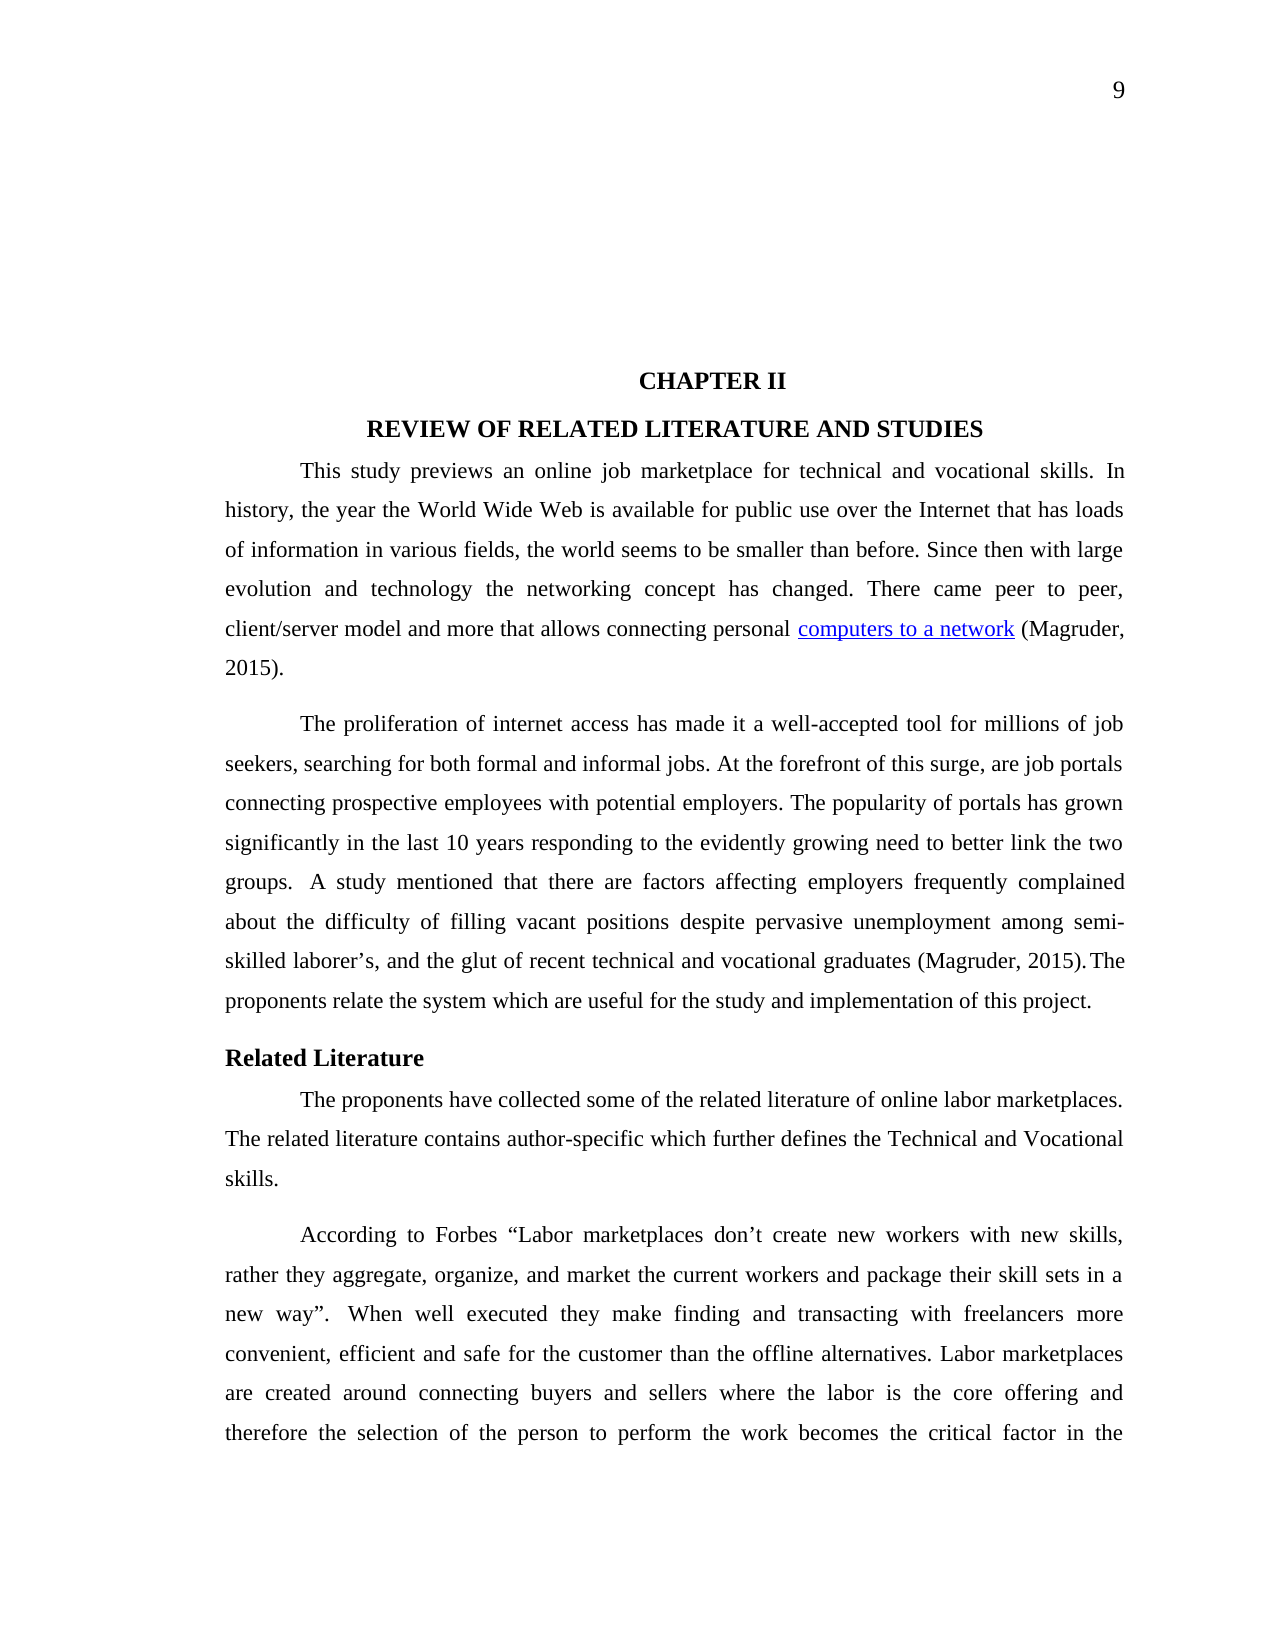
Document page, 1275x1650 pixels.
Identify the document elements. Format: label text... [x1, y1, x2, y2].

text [225, 1221, 1125, 1445]
subtitle CHAPTER II [225, 366, 1125, 395]
text This study previews an online job marketplace for technical and vocational skills. In history, the year the World Wide Web is available for public use over the Internet that has loads of information in various fields, the world seems to be smaller than before. Since then with large evolution and technology the networking concept has changed. There came peer to peer, client/server model and more that allows connecting personal computers to a network (Magruder, 2015). [225, 457, 1125, 681]
subtitle REVIEW OF RELATED LITERATURE AND STUDIES [225, 414, 1125, 442]
text The proliferation of internet access has made it a well-accepted tool for millions of job seekers, searching for both formal and informal jobs. At the forefront of this surge, are job portals connecting prospective employees with potential employers. The popularity of portals has grown significantly in the last 10 years responding to the evidently growing need to better link the two groups. A study mentioned that there are factors affecting employers frequently complained about the difficulty of filling vacant positions despite pervasive unemployment among semi-skilled laborer’s, and the glut of recent technical and vocational graduates (Magruder, 2015).The proponents relate the system which are useful for the study and implementation of this project. [225, 710, 1125, 1013]
subtitle Related Literature [225, 1043, 1125, 1072]
text The proponents have collected some of the related literature of online labor marketplaces. The related literature contains author-specific which further defines the Technical and Vocational skills. [225, 1086, 1125, 1191]
